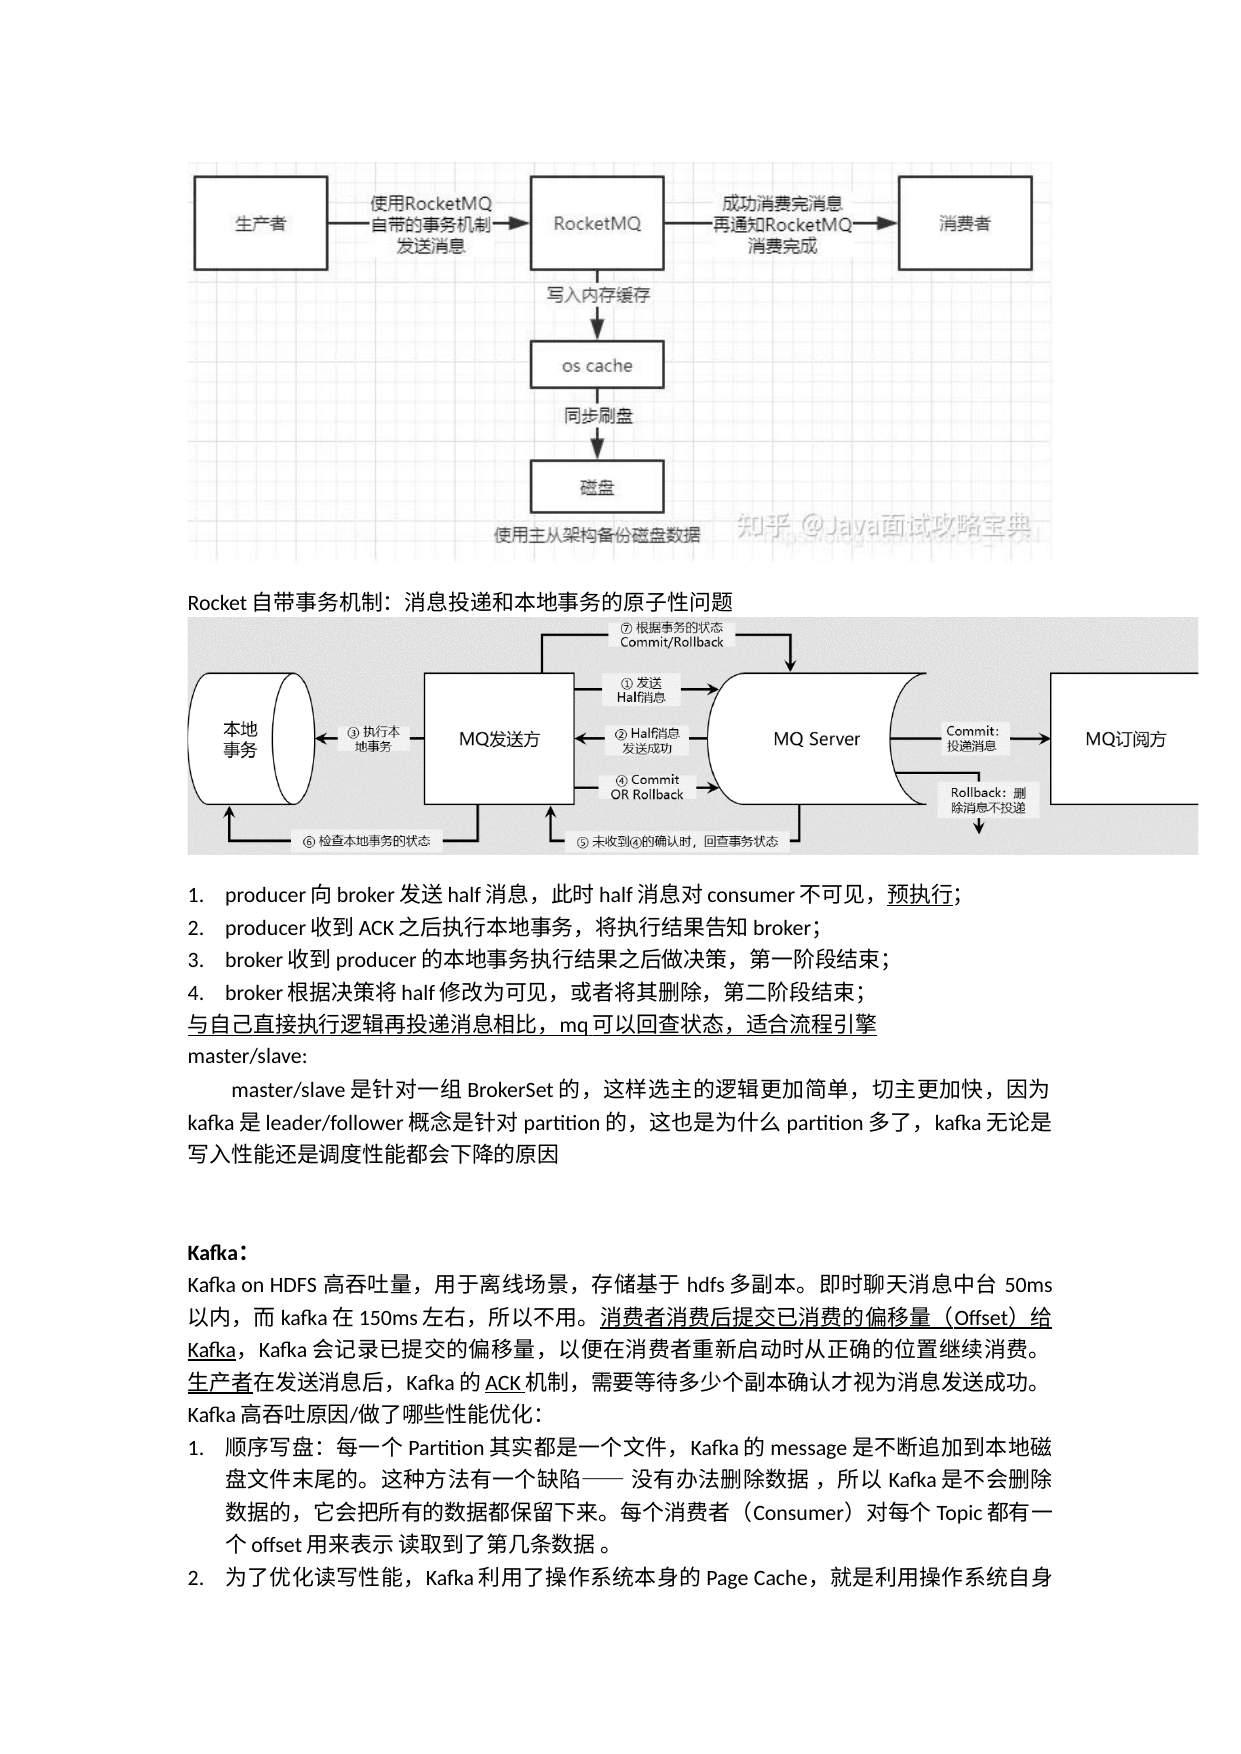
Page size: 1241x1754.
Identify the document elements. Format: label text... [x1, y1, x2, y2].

list broker根据决策将half修改为可见，或者将其删除，第二阶段结束； [187, 974, 1053, 1007]
text master/slave是针对一组BrokerSet的，这样选主的逻辑更加简单，切主更加快，因为kafka是leader/follower概念是针对partition的，这也是为什么partition多了，kafka无论是写入性能还是调度性能都会下降的原因 [187, 1072, 1053, 1169]
text Rocket自带事务机制：消息投递和本地事务的原子性问题 [187, 584, 1053, 617]
text master/slave: [187, 1039, 1053, 1072]
text Kafka高吞吐原因/做了哪些性能优化： [187, 1397, 1053, 1429]
list broker收到producer的本地事务执行结果之后做决策，第一阶段结束； [187, 942, 1053, 974]
text 与自己直接执行逻辑再投递消息相比，mq可以回查状态，适合流程引擎 [187, 1007, 1053, 1039]
picture [187, 162, 1053, 563]
list producer向broker发送half消息，此时half消息对consumer不可见，预执行； [187, 877, 1053, 909]
picture [187, 617, 1199, 855]
list 顺序写盘：每一个Partition其实都是一个文件，Kafka的message是不断追加到本地磁盘文件末尾的。这种方法有一个缺陷—— 没有办法删除数据 ，所以Kafka是不会删除数据的，它会把所有的数据都保留下来。每个消费者（Consumer）对每个Topic都有一个offset用来表示 读取到了第几条数据 。 [187, 1429, 1053, 1559]
text Kafka： [187, 1234, 1053, 1267]
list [187, 1559, 1053, 1592]
text Kafka on HDFS 高吞吐量，用于离线场景，存储基于hdfs多副本。即时聊天消息中台 50ms以内，而kafka在150ms左右，所以不用。消费者消费后提交已消费的偏移量（Offset）给Kafka，Kafka会记录已提交的偏移量，以便在消费者重新启动时从正确的位置继续消费。生产者在发送消息后，Kafka的ACK机制，需要等待多少个副本确认才视为消息发送成功。 [187, 1267, 1053, 1397]
list producer收到ACK之后执行本地事务，将执行结果告知broker； [187, 909, 1053, 942]
